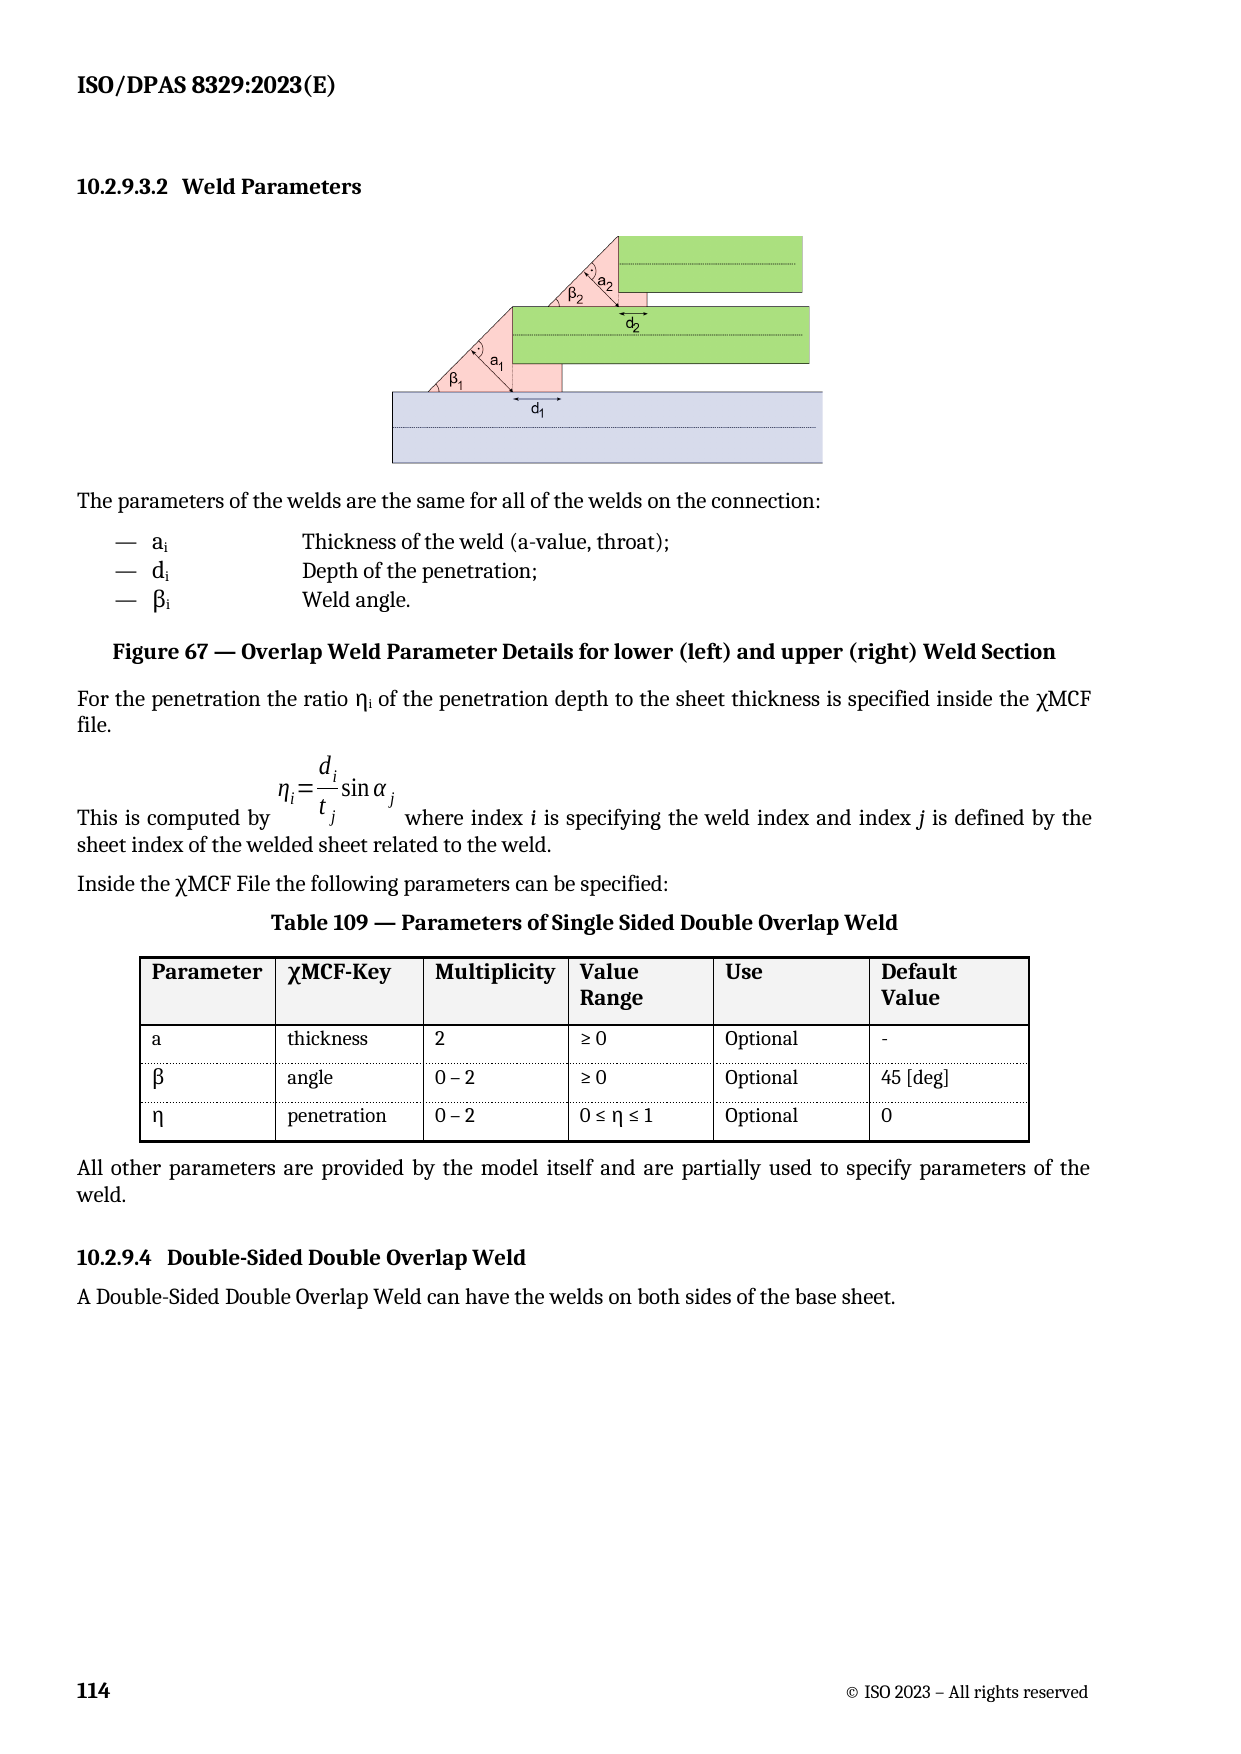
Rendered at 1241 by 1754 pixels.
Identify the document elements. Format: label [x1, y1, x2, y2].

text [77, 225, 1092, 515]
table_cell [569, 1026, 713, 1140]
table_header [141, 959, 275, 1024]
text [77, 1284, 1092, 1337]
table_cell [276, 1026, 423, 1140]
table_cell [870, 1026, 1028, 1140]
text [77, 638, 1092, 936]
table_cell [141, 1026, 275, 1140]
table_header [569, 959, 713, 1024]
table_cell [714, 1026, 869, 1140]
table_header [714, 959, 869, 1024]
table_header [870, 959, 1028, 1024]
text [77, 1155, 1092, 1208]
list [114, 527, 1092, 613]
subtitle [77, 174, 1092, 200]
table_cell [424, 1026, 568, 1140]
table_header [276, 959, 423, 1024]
picture [392, 236, 823, 464]
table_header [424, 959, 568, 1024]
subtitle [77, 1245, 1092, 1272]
